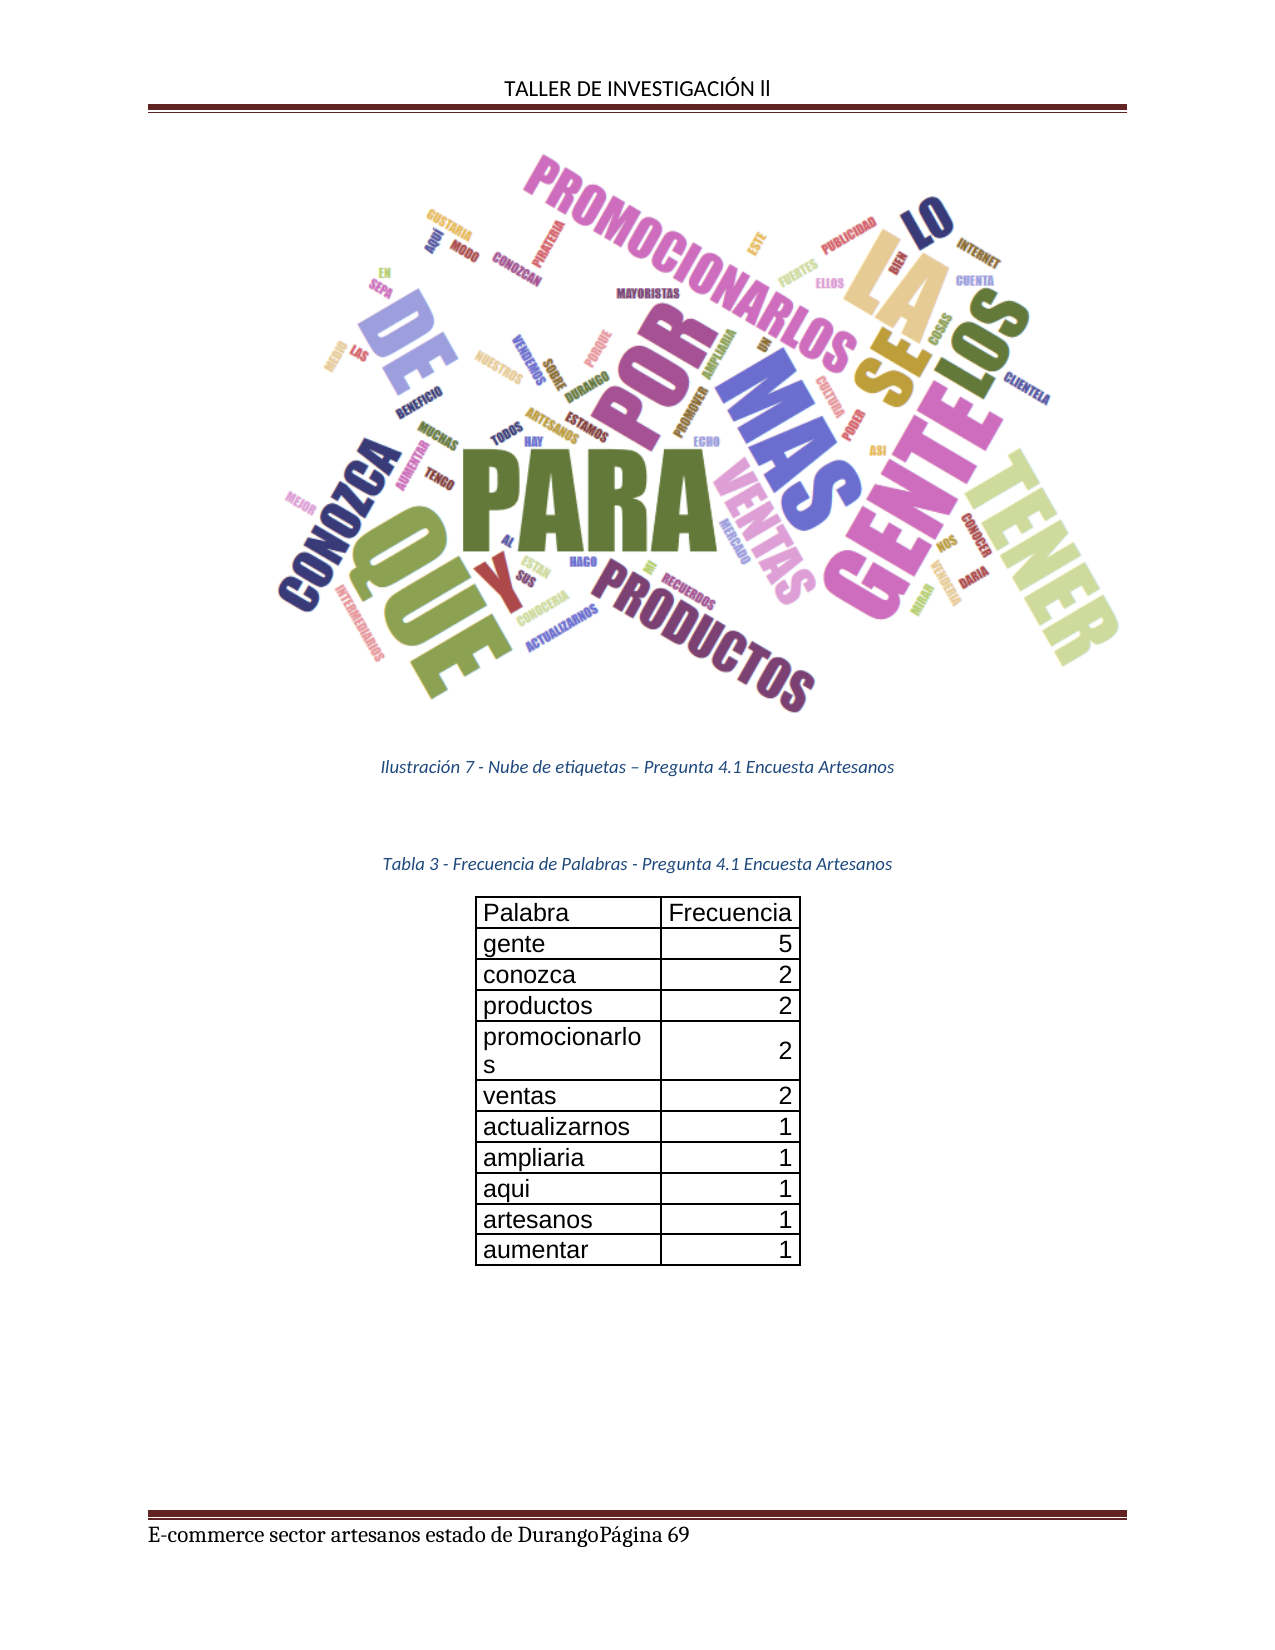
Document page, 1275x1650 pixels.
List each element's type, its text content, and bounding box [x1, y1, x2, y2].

table_cell 5 [662, 929, 799, 958]
table_cell conozca [477, 960, 660, 989]
table_cell gente [477, 929, 660, 958]
table_cell 1 [662, 1143, 799, 1172]
table_header Palabra [477, 898, 660, 927]
table_cell actualizarnos [477, 1112, 660, 1141]
table_cell ampliaria [477, 1143, 660, 1172]
table_cell 2 [662, 991, 799, 1019]
table_cell 2 [662, 1081, 799, 1110]
table_cell 1 [662, 1112, 799, 1141]
table_cell 2 [662, 960, 799, 989]
table_cell 2 [662, 1022, 799, 1079]
table_cell aqui [477, 1174, 660, 1202]
table_cell artesanos [477, 1205, 660, 1233]
picture [271, 147, 1128, 731]
table_cell 1 [662, 1174, 799, 1202]
table_cell promocionarlos [477, 1022, 660, 1079]
table_cell productos [477, 991, 660, 1019]
table_cell aumentar [477, 1235, 660, 1264]
table_cell ventas [477, 1081, 660, 1110]
table_header Frecuencia [662, 898, 799, 927]
table_cell 1 [662, 1235, 799, 1264]
table_cell 1 [662, 1205, 799, 1233]
